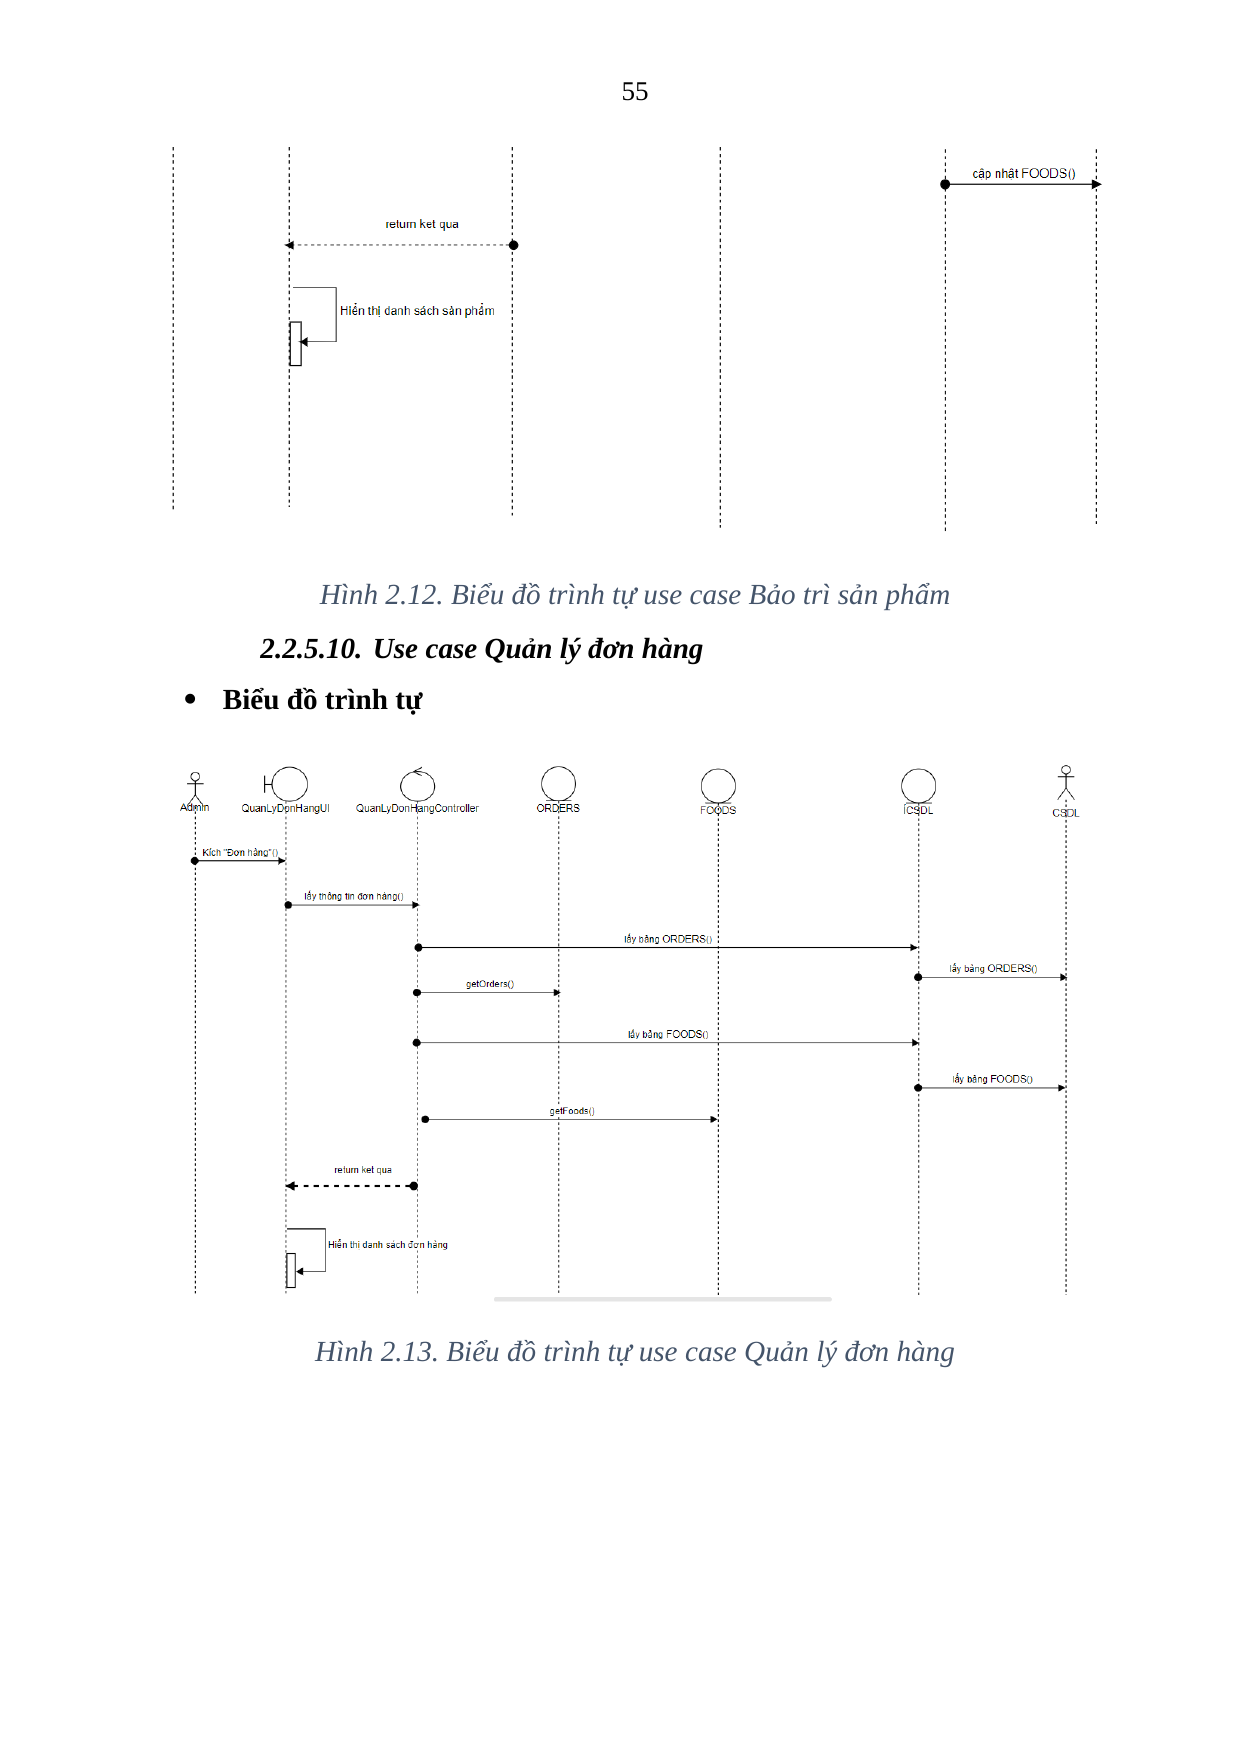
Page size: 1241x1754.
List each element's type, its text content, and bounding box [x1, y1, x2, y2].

list Biểu đồ trình tự [185, 682, 1122, 716]
picture [147, 147, 1123, 546]
subtitle Use case Quản lý đơn hàng [260, 632, 1122, 665]
text Hình 2.13. Biểu đồ trình tự use case Quản lý đơn hàng [148, 1334, 1122, 1367]
text Hình 2.12. Biểu đồ trình tự use case Bảo trì sản phẩm [148, 577, 1122, 611]
picture [147, 749, 1123, 1302]
